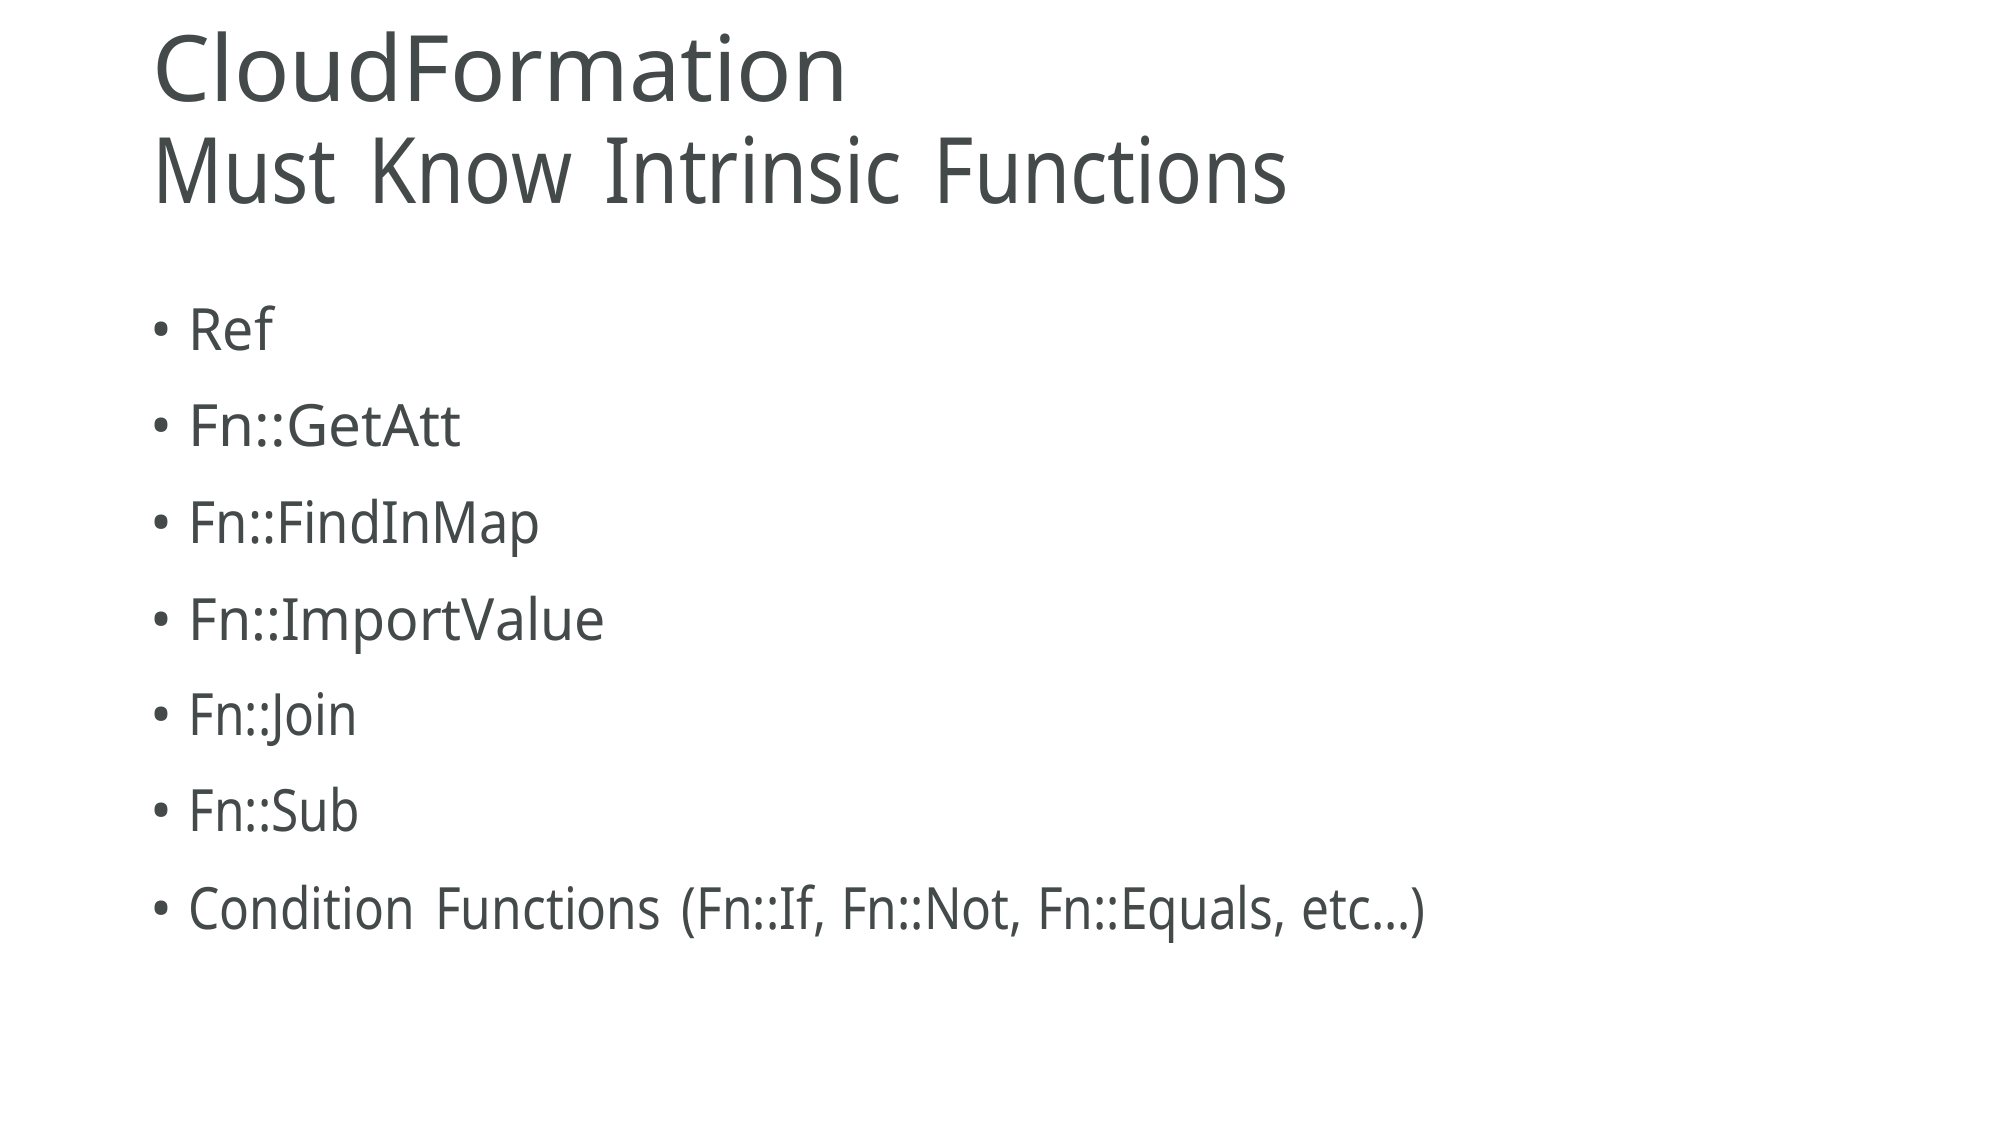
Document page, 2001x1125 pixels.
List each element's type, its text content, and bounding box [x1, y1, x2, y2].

list Fn::ImportValue [151, 577, 1985, 657]
subtitle CloudFormation [152, 20, 1985, 122]
text Must Know Intrinsic Functions [152, 122, 1985, 224]
list Ref [151, 288, 1985, 367]
list Fn::FindInMap [151, 482, 1985, 561]
list Condition Functions (Fn::If, Fn::Not, Fn::Equals, etc…) [151, 867, 1985, 946]
list Fn::Join [151, 673, 1985, 752]
list Fn::Sub [151, 769, 1985, 848]
list Fn::GetAtt [151, 384, 1985, 463]
